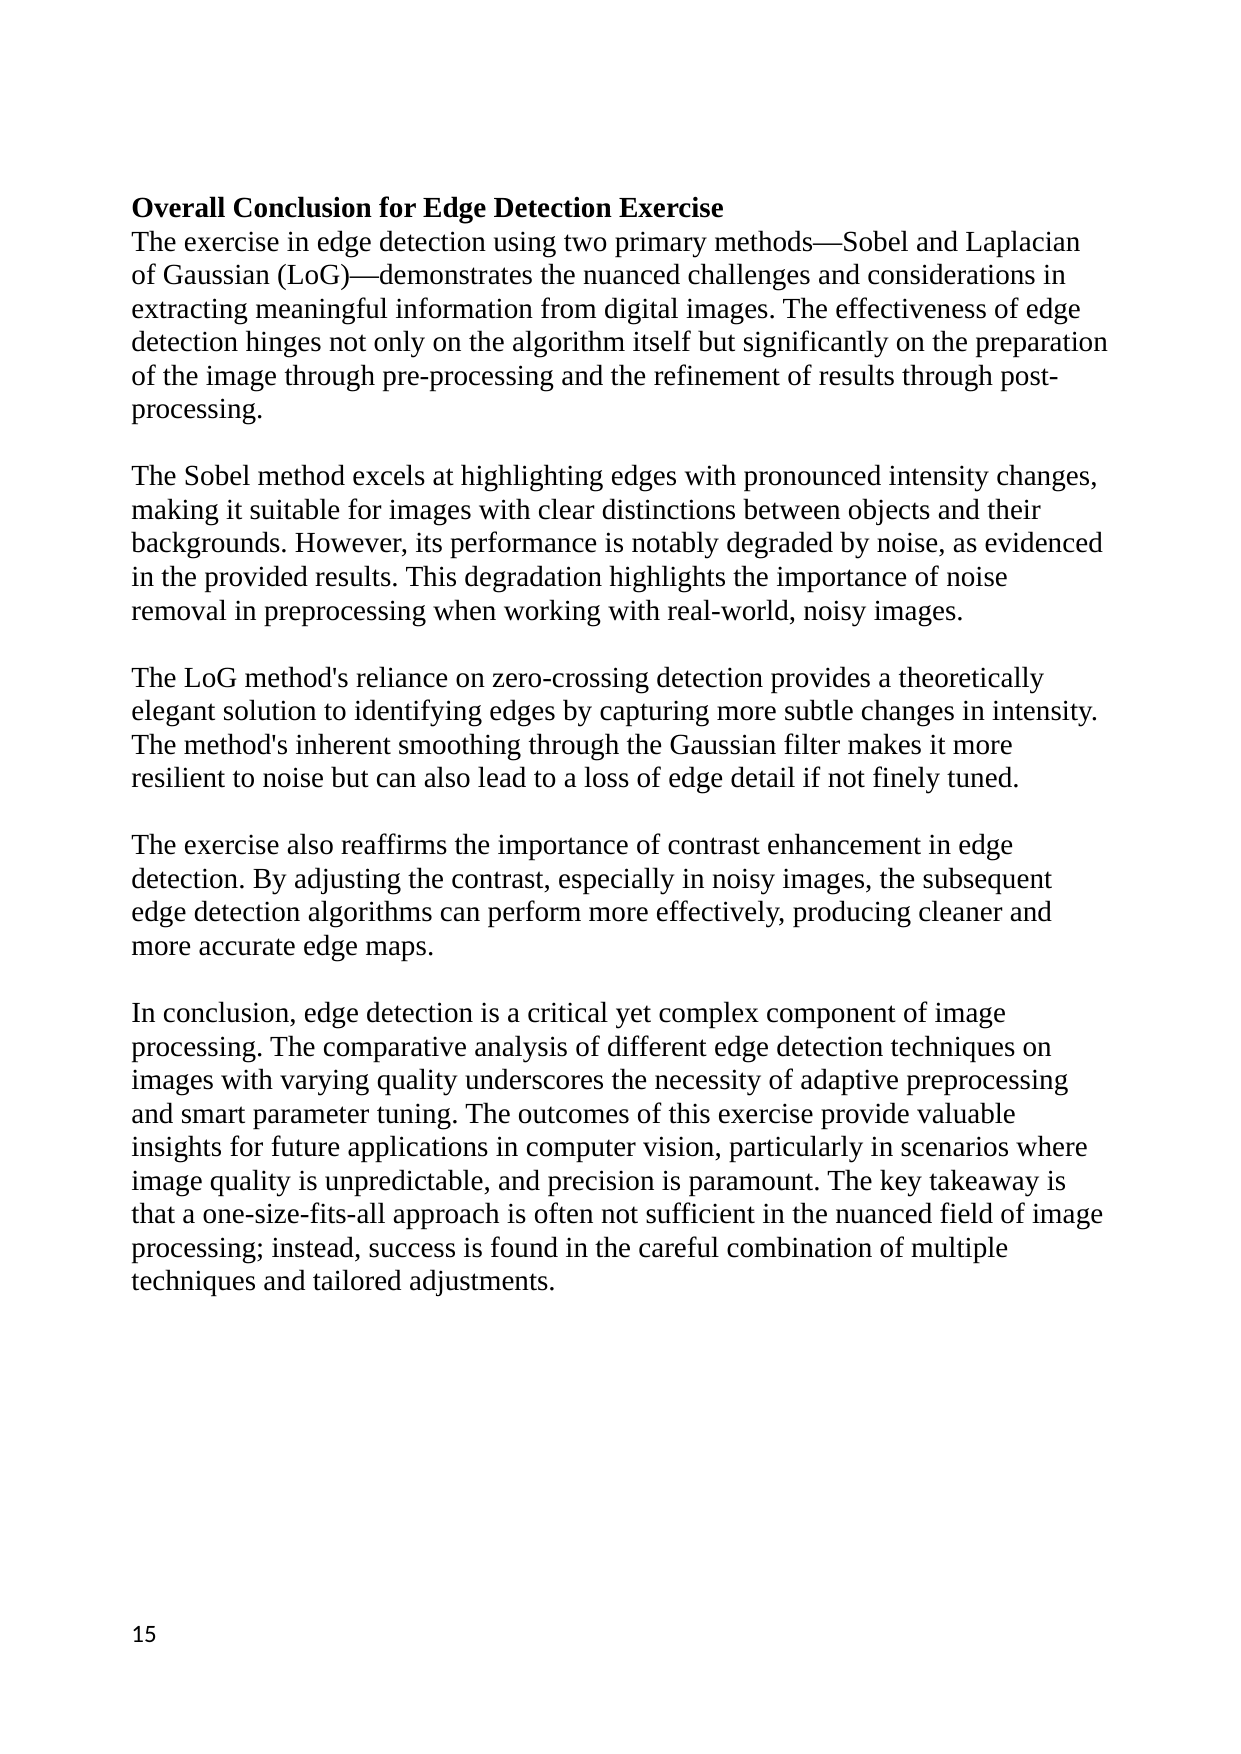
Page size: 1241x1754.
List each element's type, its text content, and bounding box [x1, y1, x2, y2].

text The LoG method's reliance on zero-crossing detection provides a theoretically elegant solution to identifying edges by capturing more subtle changes in intensity. The method's inherent smoothing through the Gaussian filter makes it more resilient to noise but can also lead to a loss of edge detail if not finely tuned. [131, 660, 1109, 794]
text The Sobel method excels at highlighting edges with pronounced intensity changes, making it suitable for images with clear distinctions between objects and their backgrounds. However, its performance is notably degraded by noise, as evidenced in the provided results. This degradation highlights the importance of noise removal in preprocessing when working with real-world, noisy images. [131, 458, 1109, 626]
text The exercise in edge detection using two primary methods—Sobel and Laplacian of Gaussian (LoG)—demonstrates the nuanced challenges and considerations in extracting meaningful information from digital images. The effectiveness of edge detection hinges not only on the algorithm itself but significantly on the preparation of the image through pre-processing and the refinement of results through post-processing. [131, 224, 1109, 425]
text The exercise also reaffirms the importance of contrast enhancement in edge detection. By adjusting the contrast, especially in noisy images, the subsequent edge detection algorithms can perform more effectively, producing cleaner and more accurate edge maps. [131, 827, 1109, 962]
text In conclusion, edge detection is a critical yet complex component of image processing. The comparative analysis of different edge detection techniques on images with varying quality underscores the necessity of adaptive preprocessing and smart parameter tuning. The outcomes of this exercise provide valuable insights for future applications in computer vision, particularly in scenarios where image quality is unpredictable, and precision is paramount. The key takeaway is that a one-size-fits-all approach is often not sufficient in the nuanced field of image processing; instead, success is found in the careful combination of multiple techniques and tailored adjustments. [131, 995, 1109, 1297]
text Overall Conclusion for Edge Detection Exercise [131, 190, 1109, 224]
